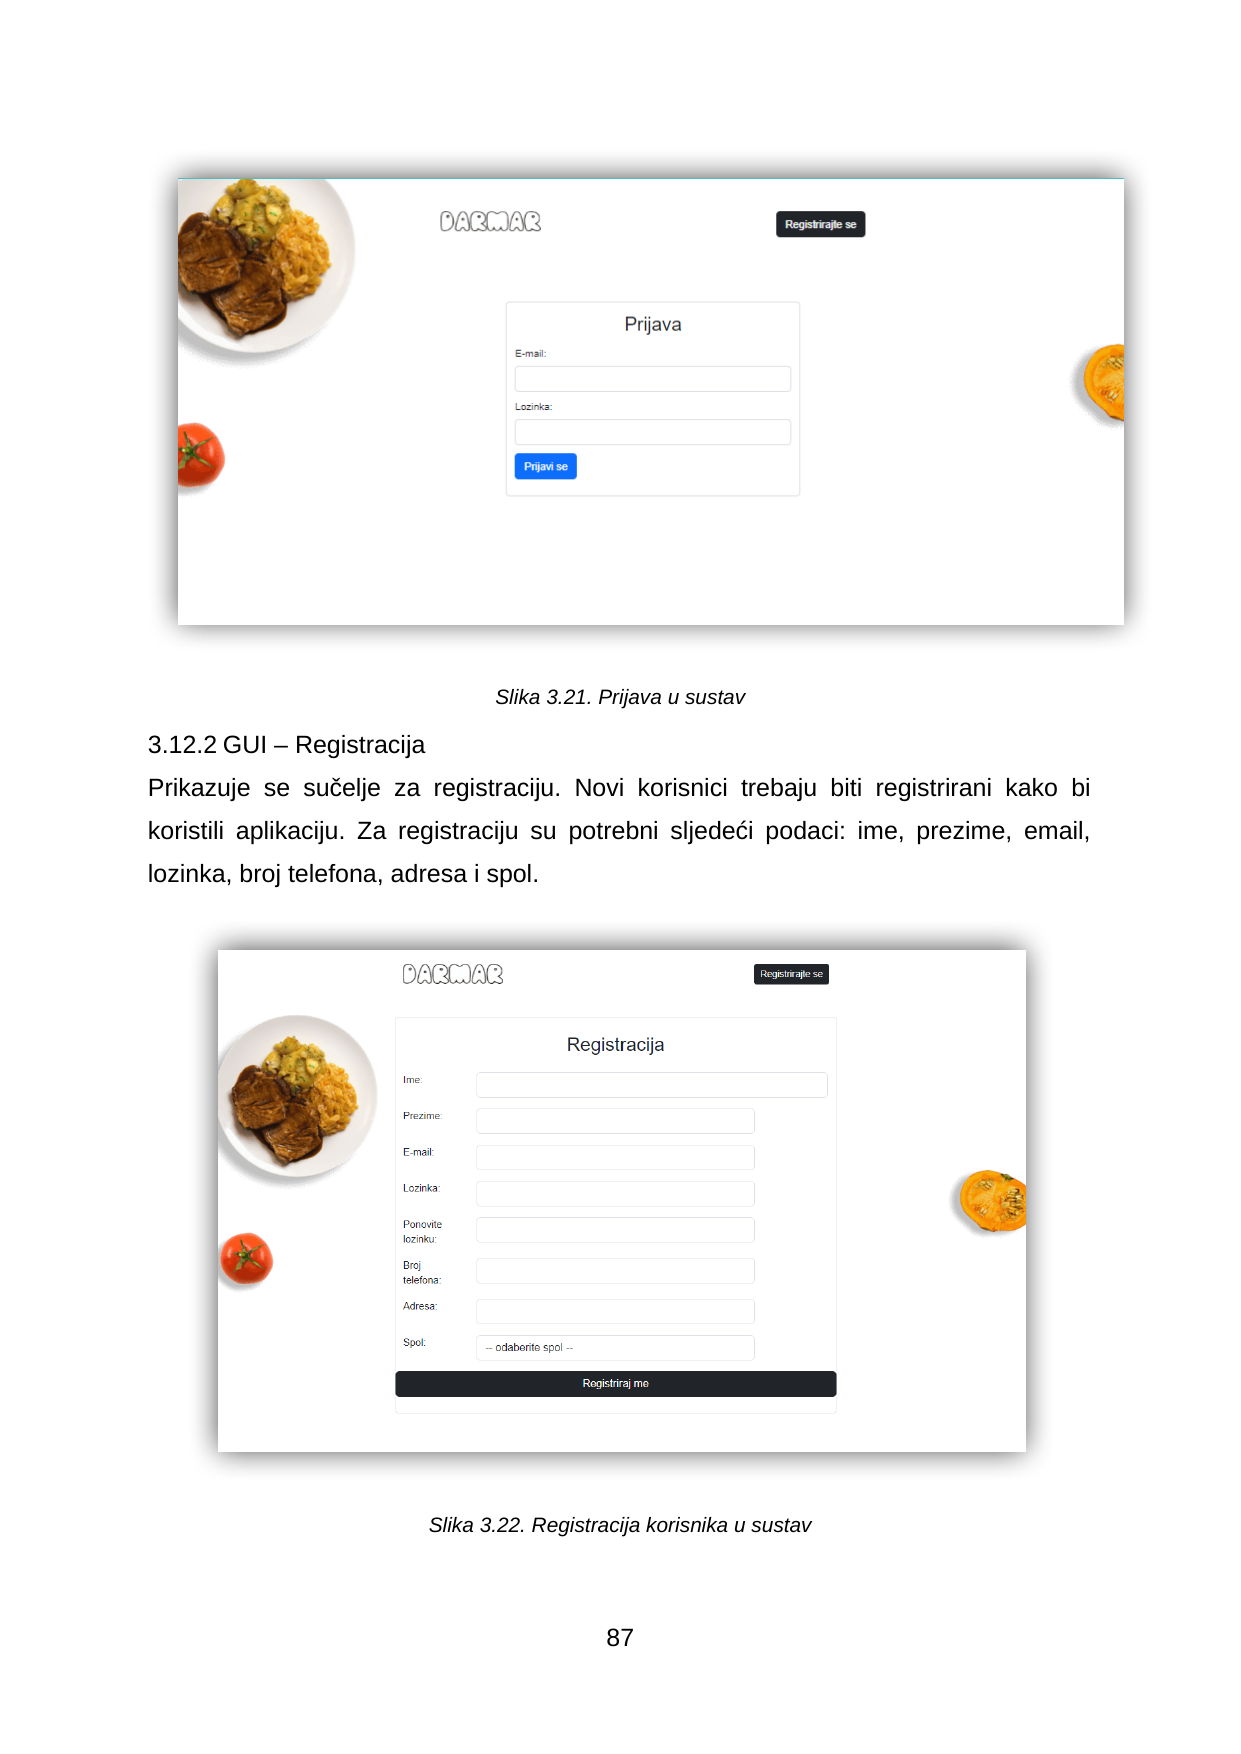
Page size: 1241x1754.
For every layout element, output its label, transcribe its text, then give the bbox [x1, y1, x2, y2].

text Prikazuje se sučelje za registraciju. Novi korisnici trebaju biti registrirani kako bi koristili aplikaciju. Za registraciju su potrebni sljedeći podaci: ime, prezime, email, lozinka, broj telefona, adresa i spol. [148, 773, 1093, 888]
picture [218, 950, 1026, 1452]
subtitle GUI – Registracija [148, 730, 1093, 758]
picture [178, 178, 1124, 625]
